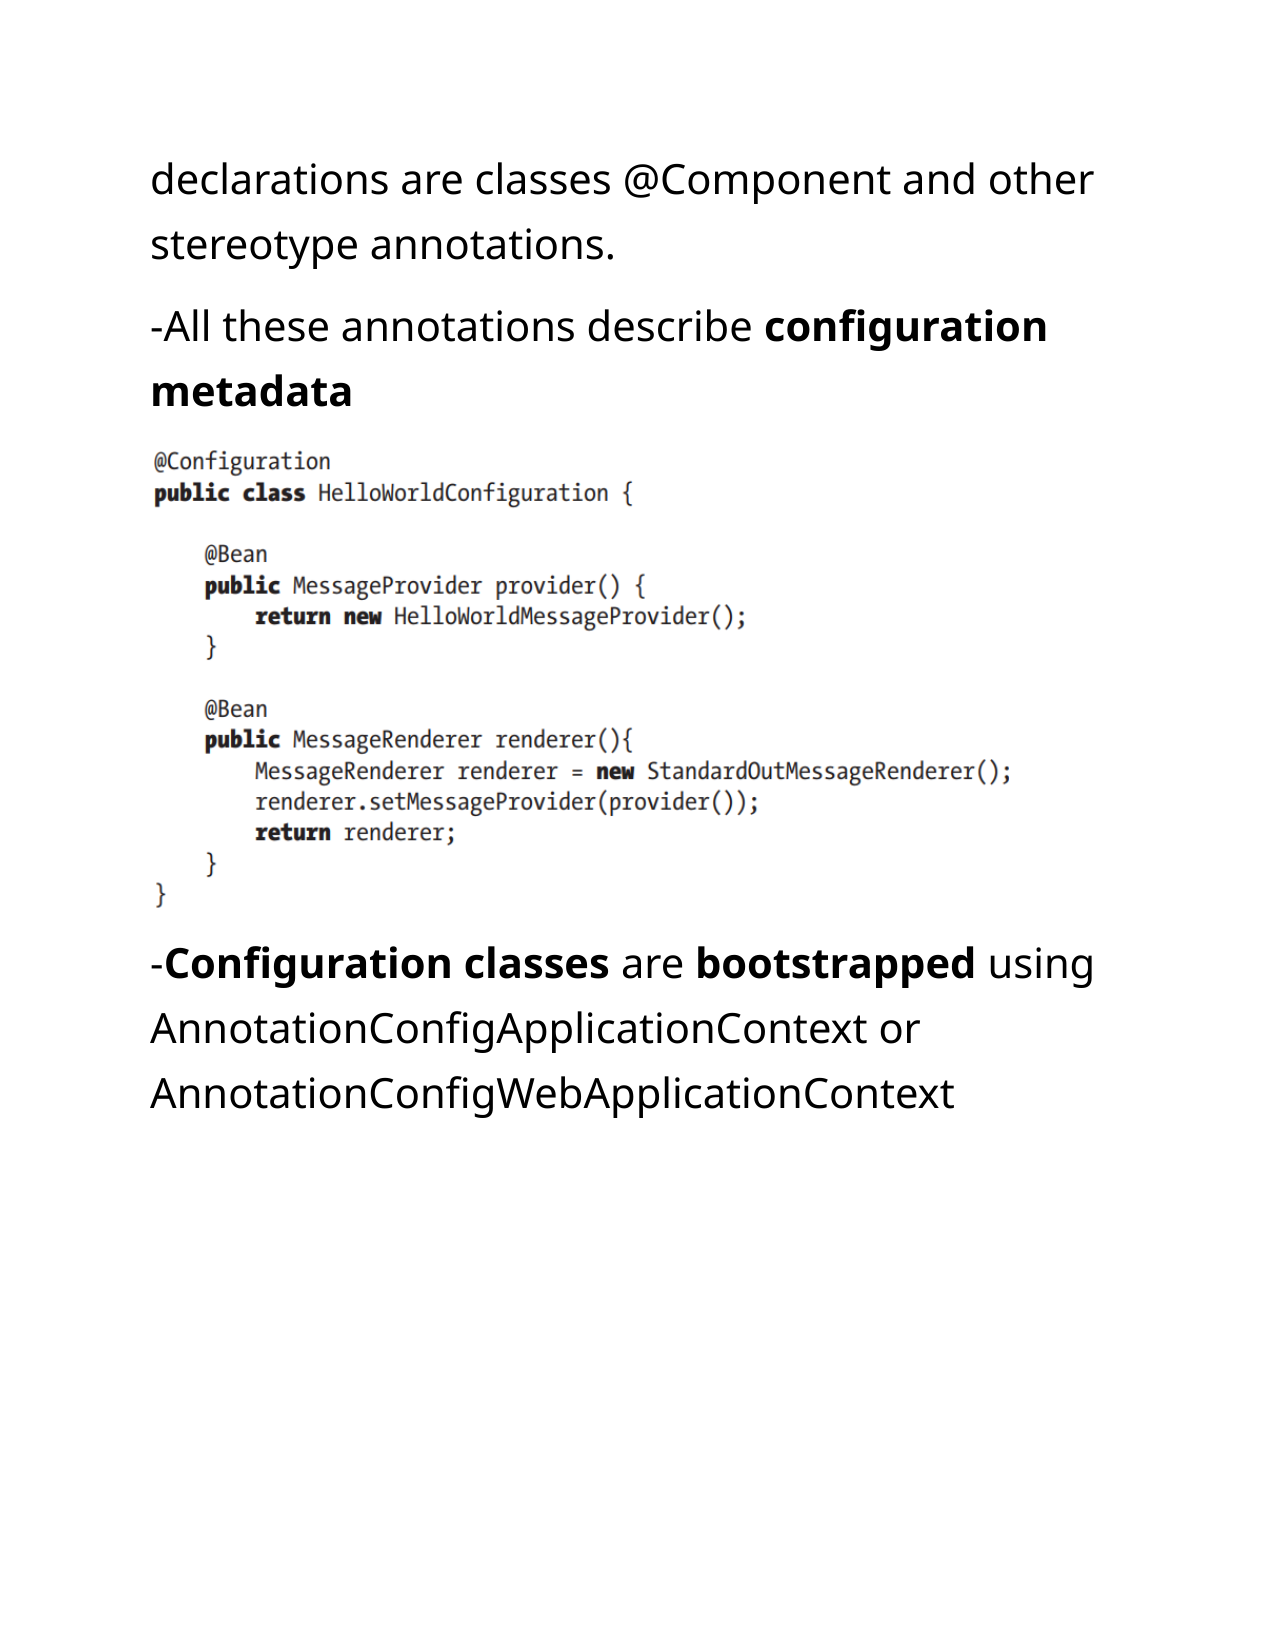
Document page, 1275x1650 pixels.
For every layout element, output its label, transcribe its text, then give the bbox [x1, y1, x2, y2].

text -All these annotations describe configuration metadata [150, 297, 1125, 419]
text -Configuration classes are bootstrapped using AnnotationConfigApplicationContext or AnnotationConfigWebApplicationContext [150, 934, 1125, 1121]
picture [150, 444, 1010, 913]
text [150, 150, 1125, 272]
